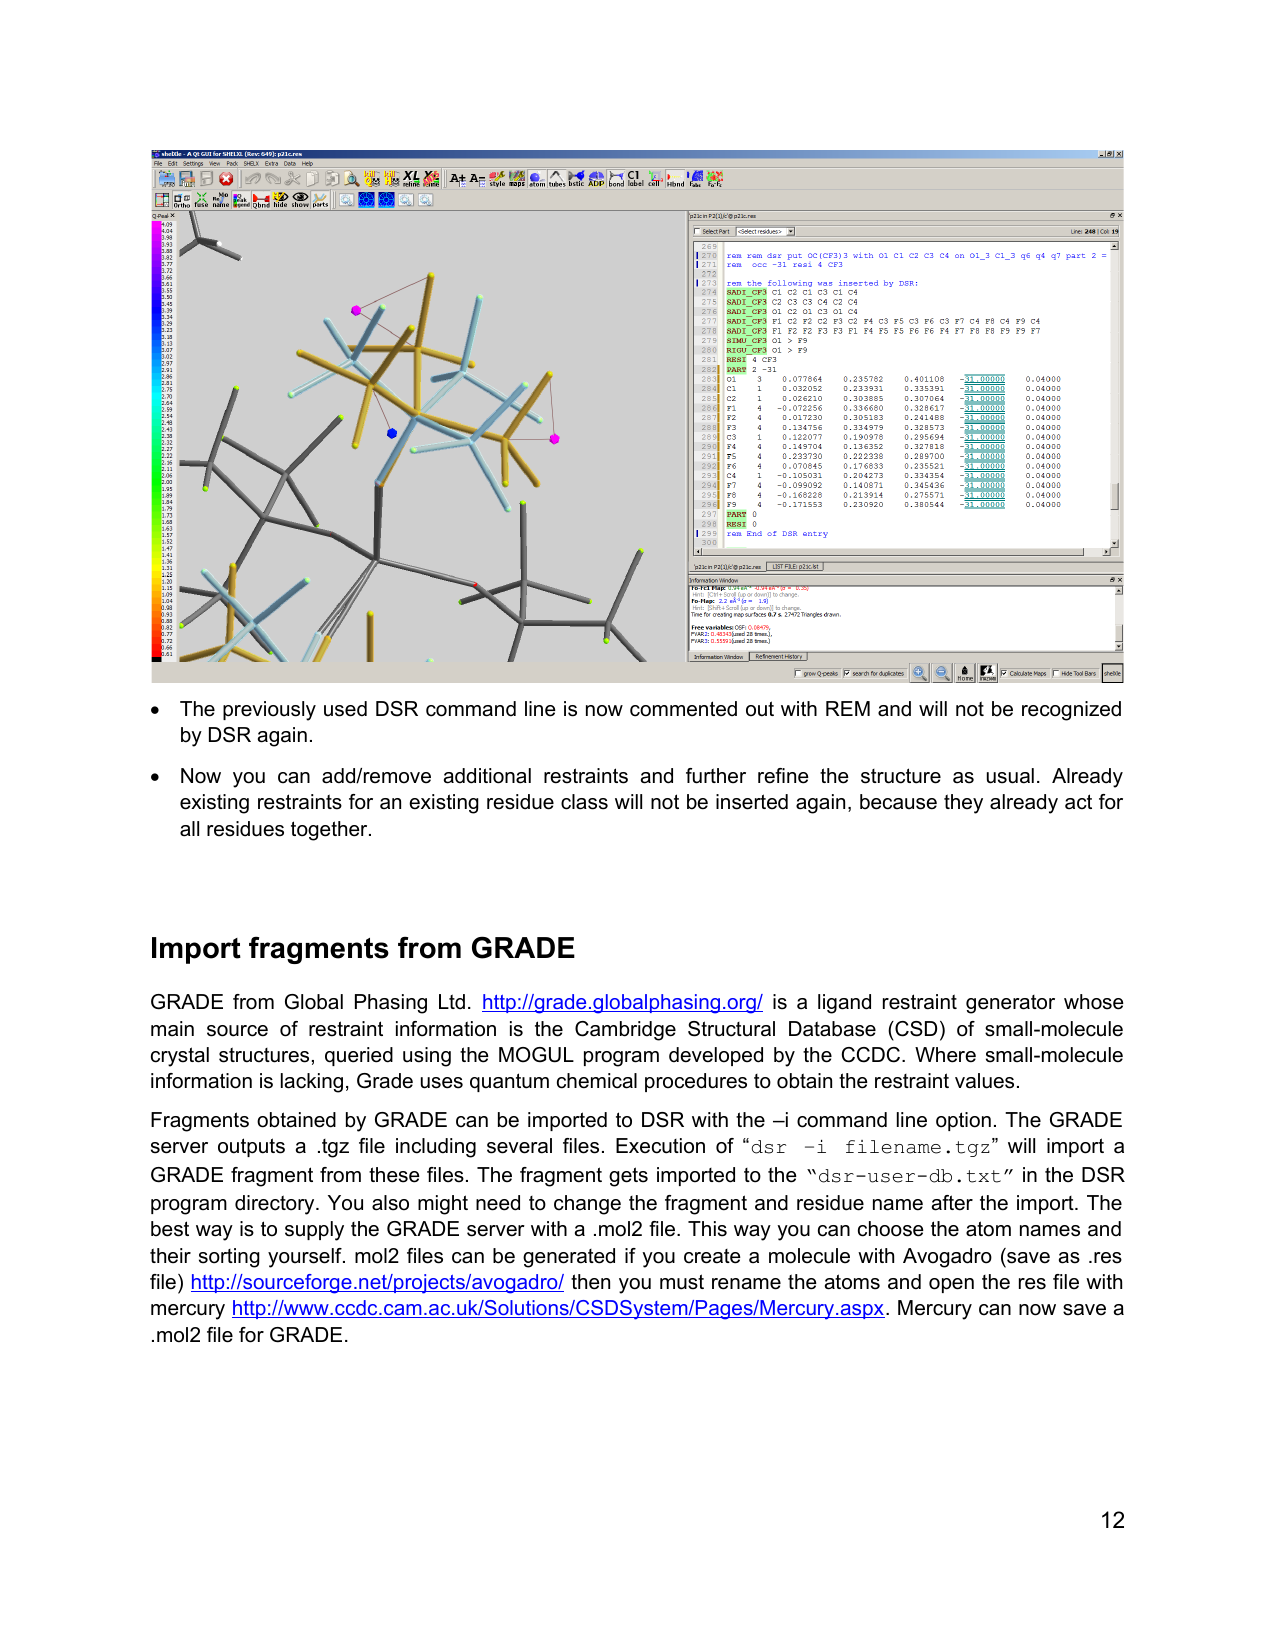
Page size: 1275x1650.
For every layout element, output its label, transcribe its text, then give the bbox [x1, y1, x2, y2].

text Fragments obtained by GRADE can be imported to DSR with the –i command line option. The GRADE server outputs a .tgz file including several files. Execution of “dsr –i filename.tgz” will import a GRADE fragment from these files. The fragment gets imported to the “dsr-user-db.txt” in the DSR program directory. You also might need to change the fragment and residue name after the import. The best way is to supply the GRADE server with a .mol2 file. This way you can choose the atom names and their sorting yourself. mol2 files can be generated if you create a molecule with Avogadro (save as .res file) http://sourceforge.net/projects/avogadro/ then you must rename the atoms and open the res file with mercury http://www.ccdc.cam.ac.uk/Solutions/CSDSystem/Pages/Mercury.aspx. Mercury can now save a .mol2 file for GRADE. [150, 1108, 1125, 1347]
text Now you can add/remove additional restraints and further refine the structure as usual. Already existing restraints for an existing residue class will not be inserted again, because they already act for all residues together. [150, 762, 1125, 840]
text Import fragments from GRADE [150, 932, 1125, 965]
text The previously used DSR command line is now commented out with REM and will not be recognized by DSR again. [150, 695, 1125, 747]
text GRADE from Global Phasing Ltd. http://grade.globalphasing.org/ is a ligand restraint generator whose main source of restraint information is the Cambridge Structural Database (CSD) of small-molecule crystal structures, queried using the MOGUL program developed by the CCDC. Where small-molecule information is lacking, Grade uses quantum chemical procedures to obtain the restraint values. [150, 990, 1125, 1093]
picture [151, 150, 1124, 683]
